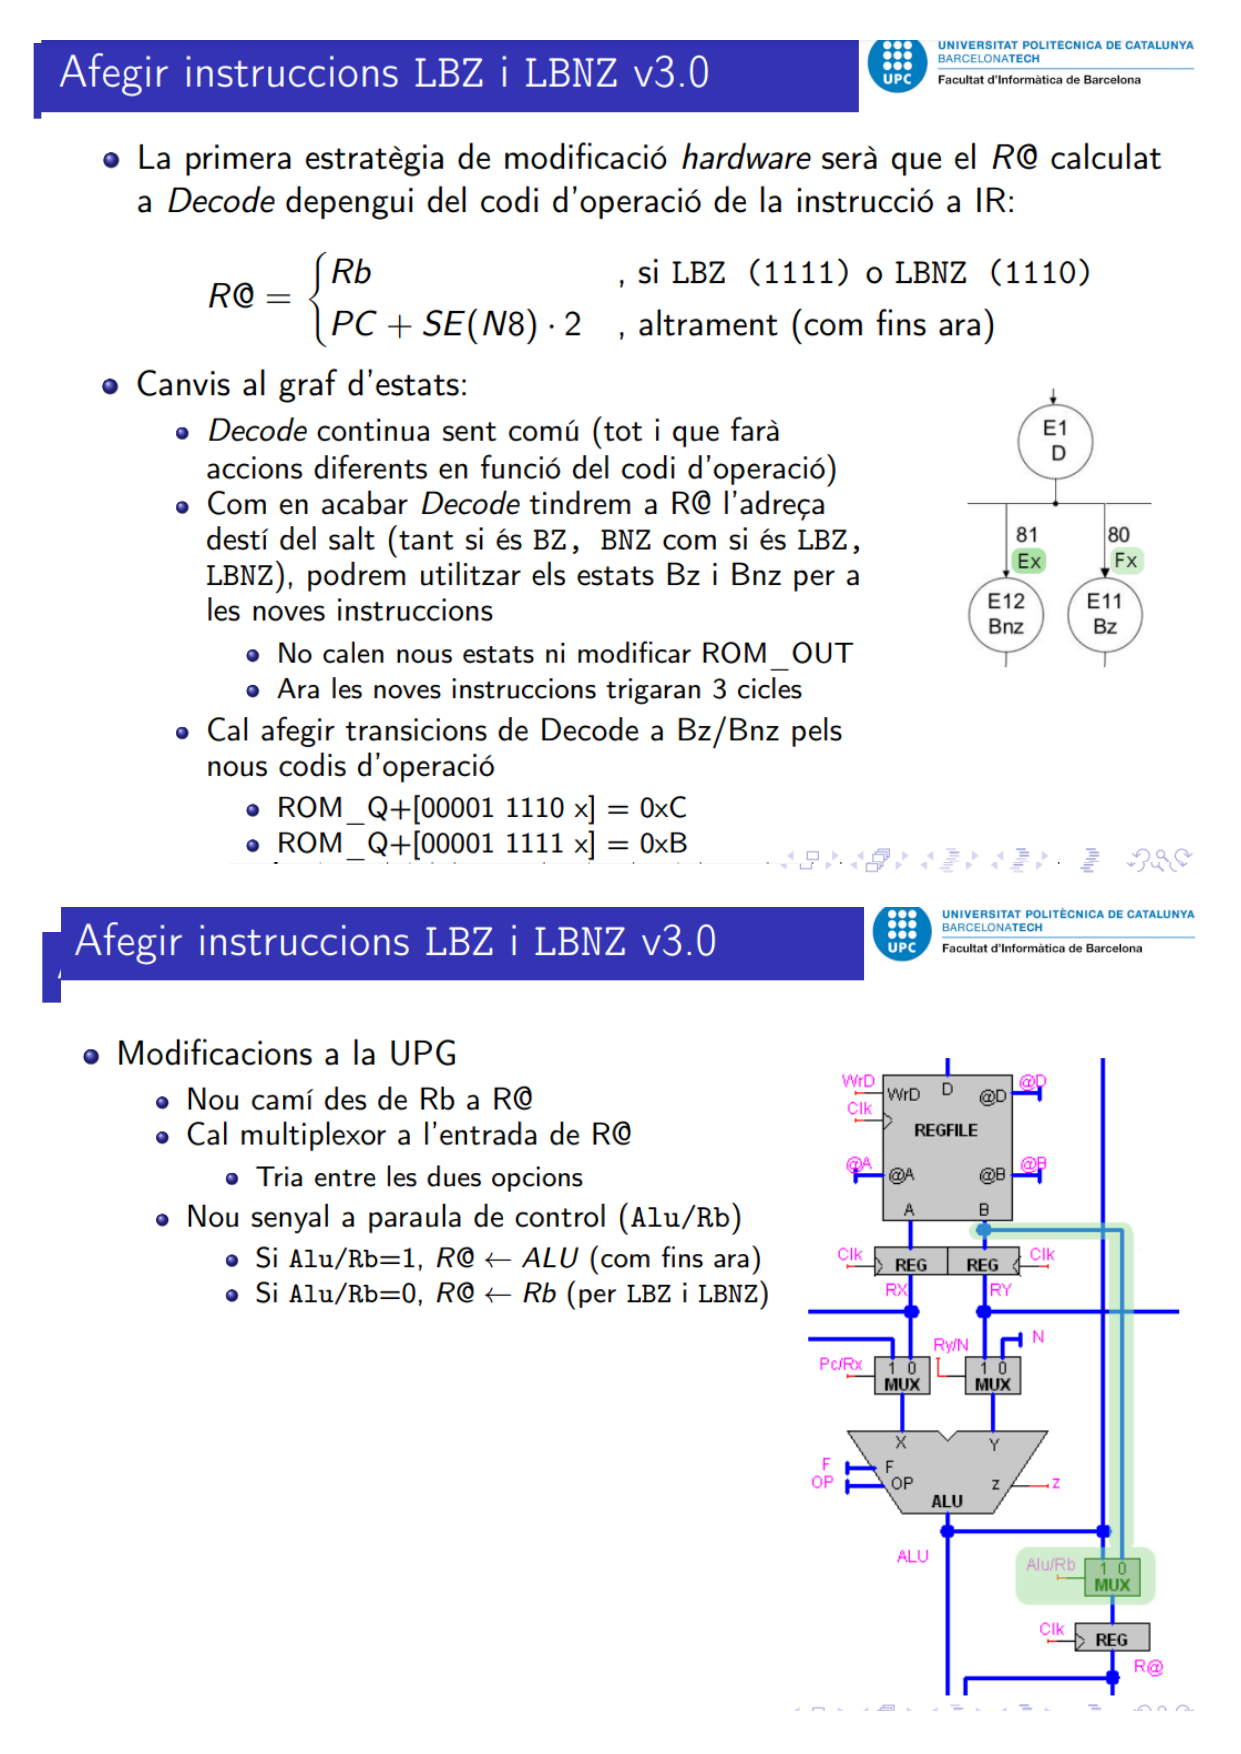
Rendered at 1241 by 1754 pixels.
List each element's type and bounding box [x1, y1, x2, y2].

picture [42, 907, 1196, 1710]
picture [33, 40, 1195, 881]
